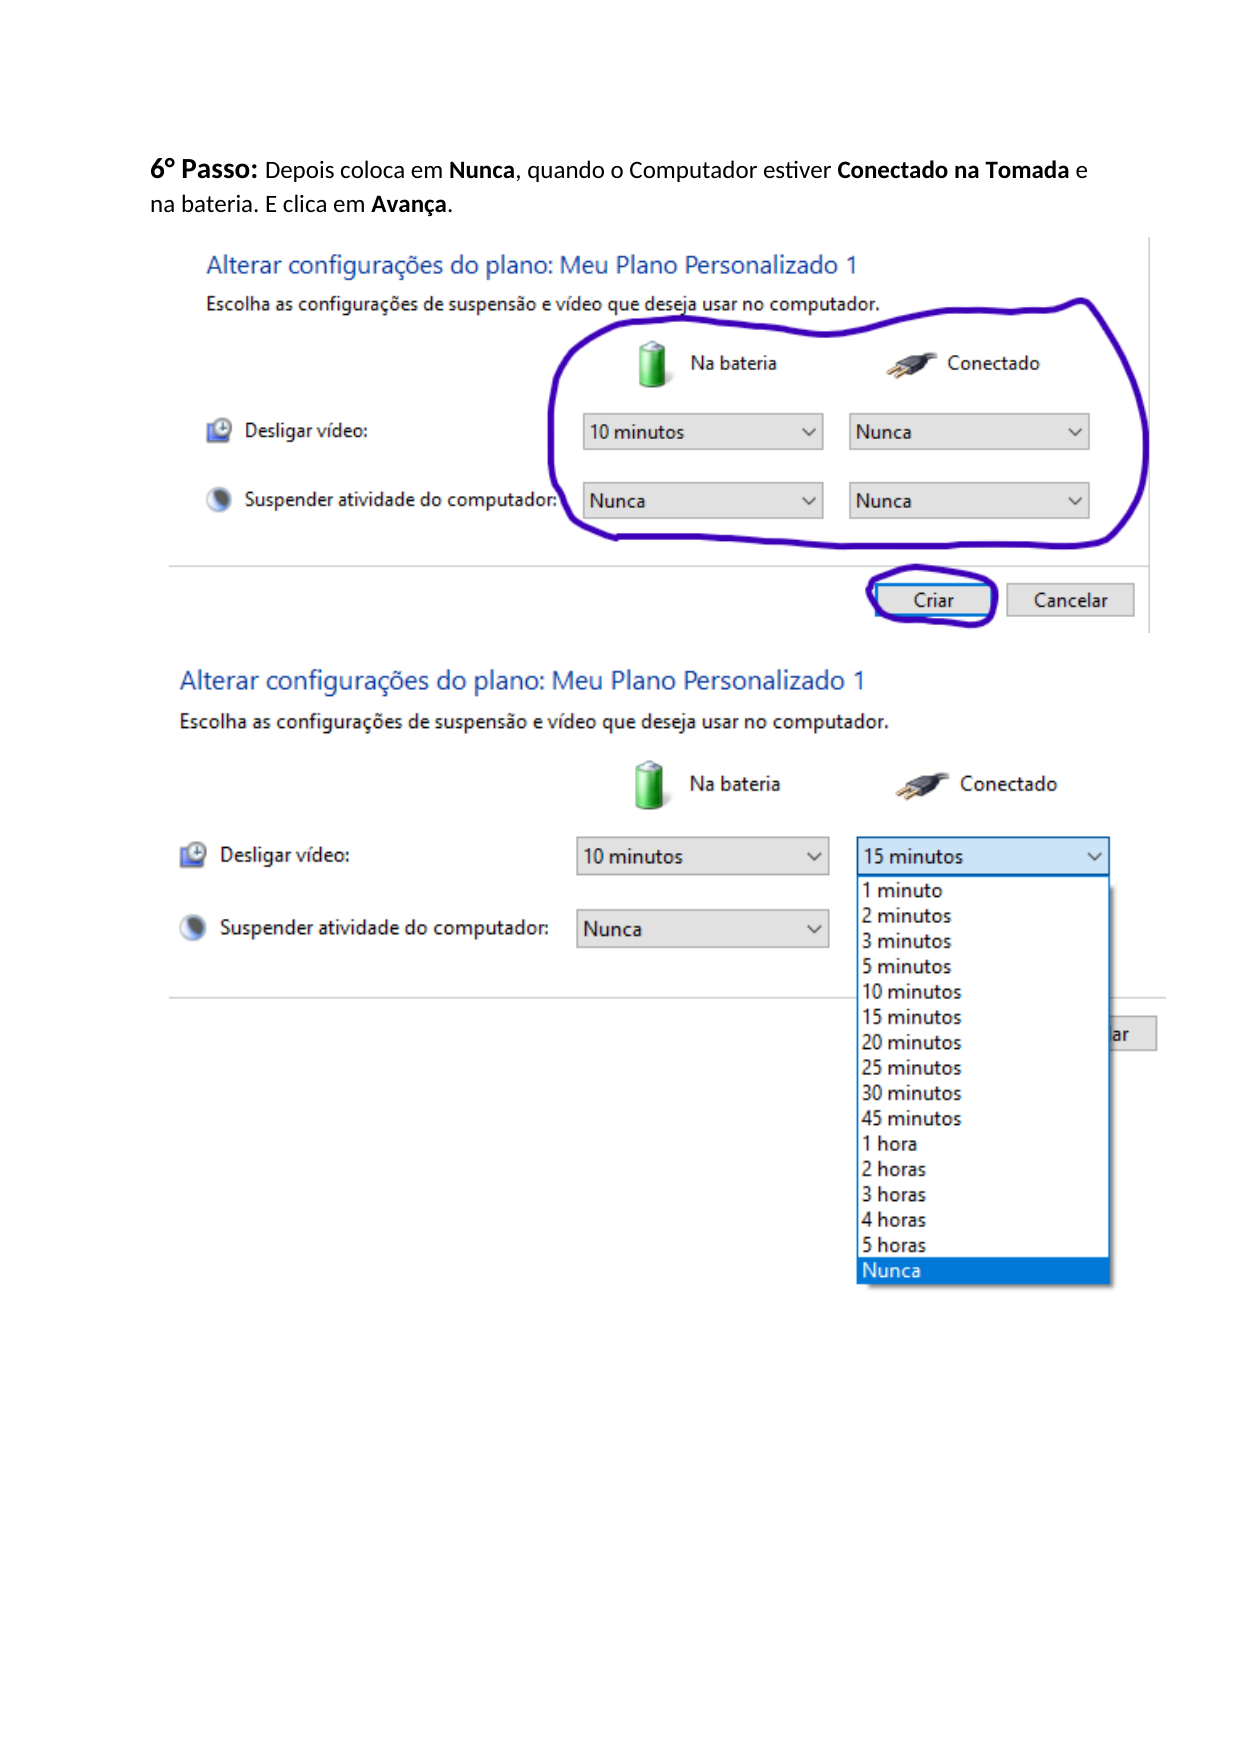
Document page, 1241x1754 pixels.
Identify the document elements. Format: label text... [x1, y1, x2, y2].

text 6° Passo: Depois coloca em Nunca, quando o Computador estiver Conectado na Tomada e na bateria. E clica em Avança. [150, 150, 1090, 218]
